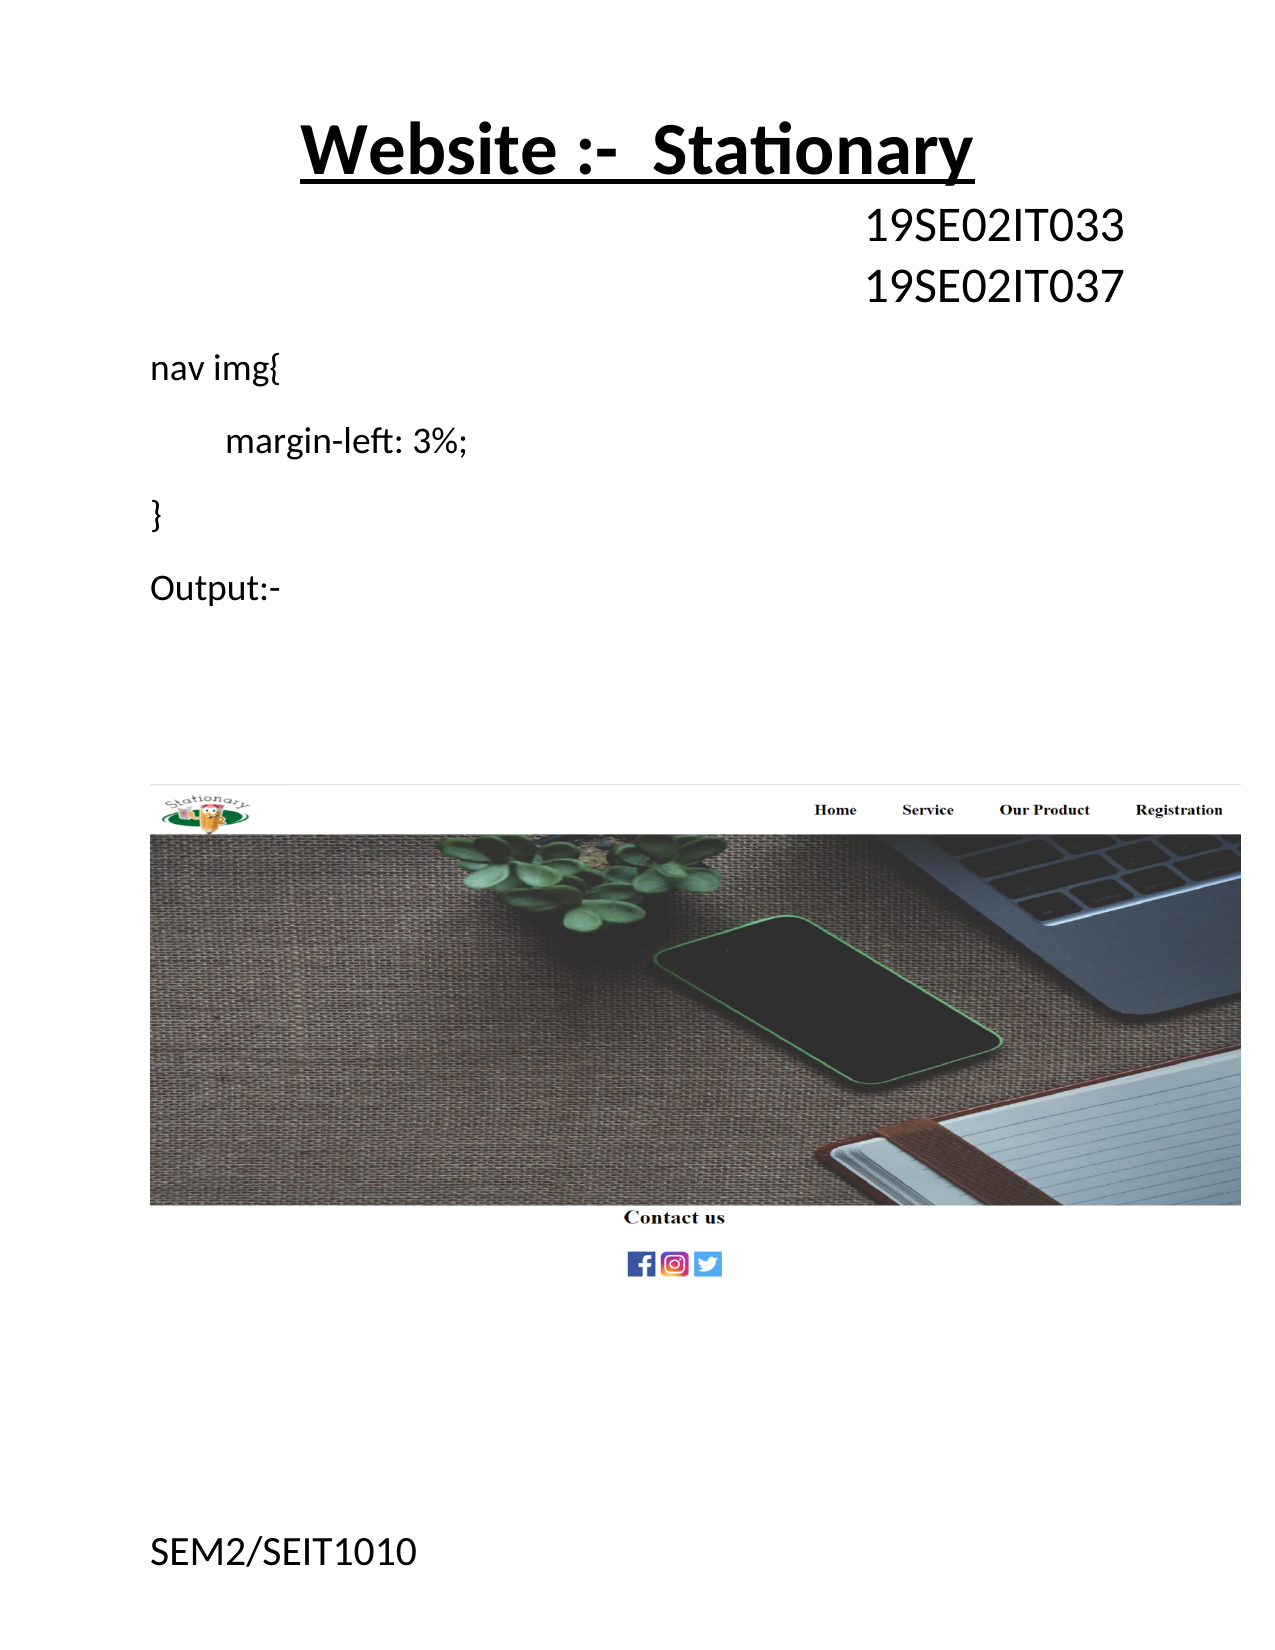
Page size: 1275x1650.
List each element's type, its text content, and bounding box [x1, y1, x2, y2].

picture [150, 784, 1241, 1286]
text } [150, 491, 1125, 536]
text Output:- [150, 564, 1125, 610]
text nav img{ [150, 343, 1125, 389]
text margin-left: 3%; [150, 417, 1125, 463]
